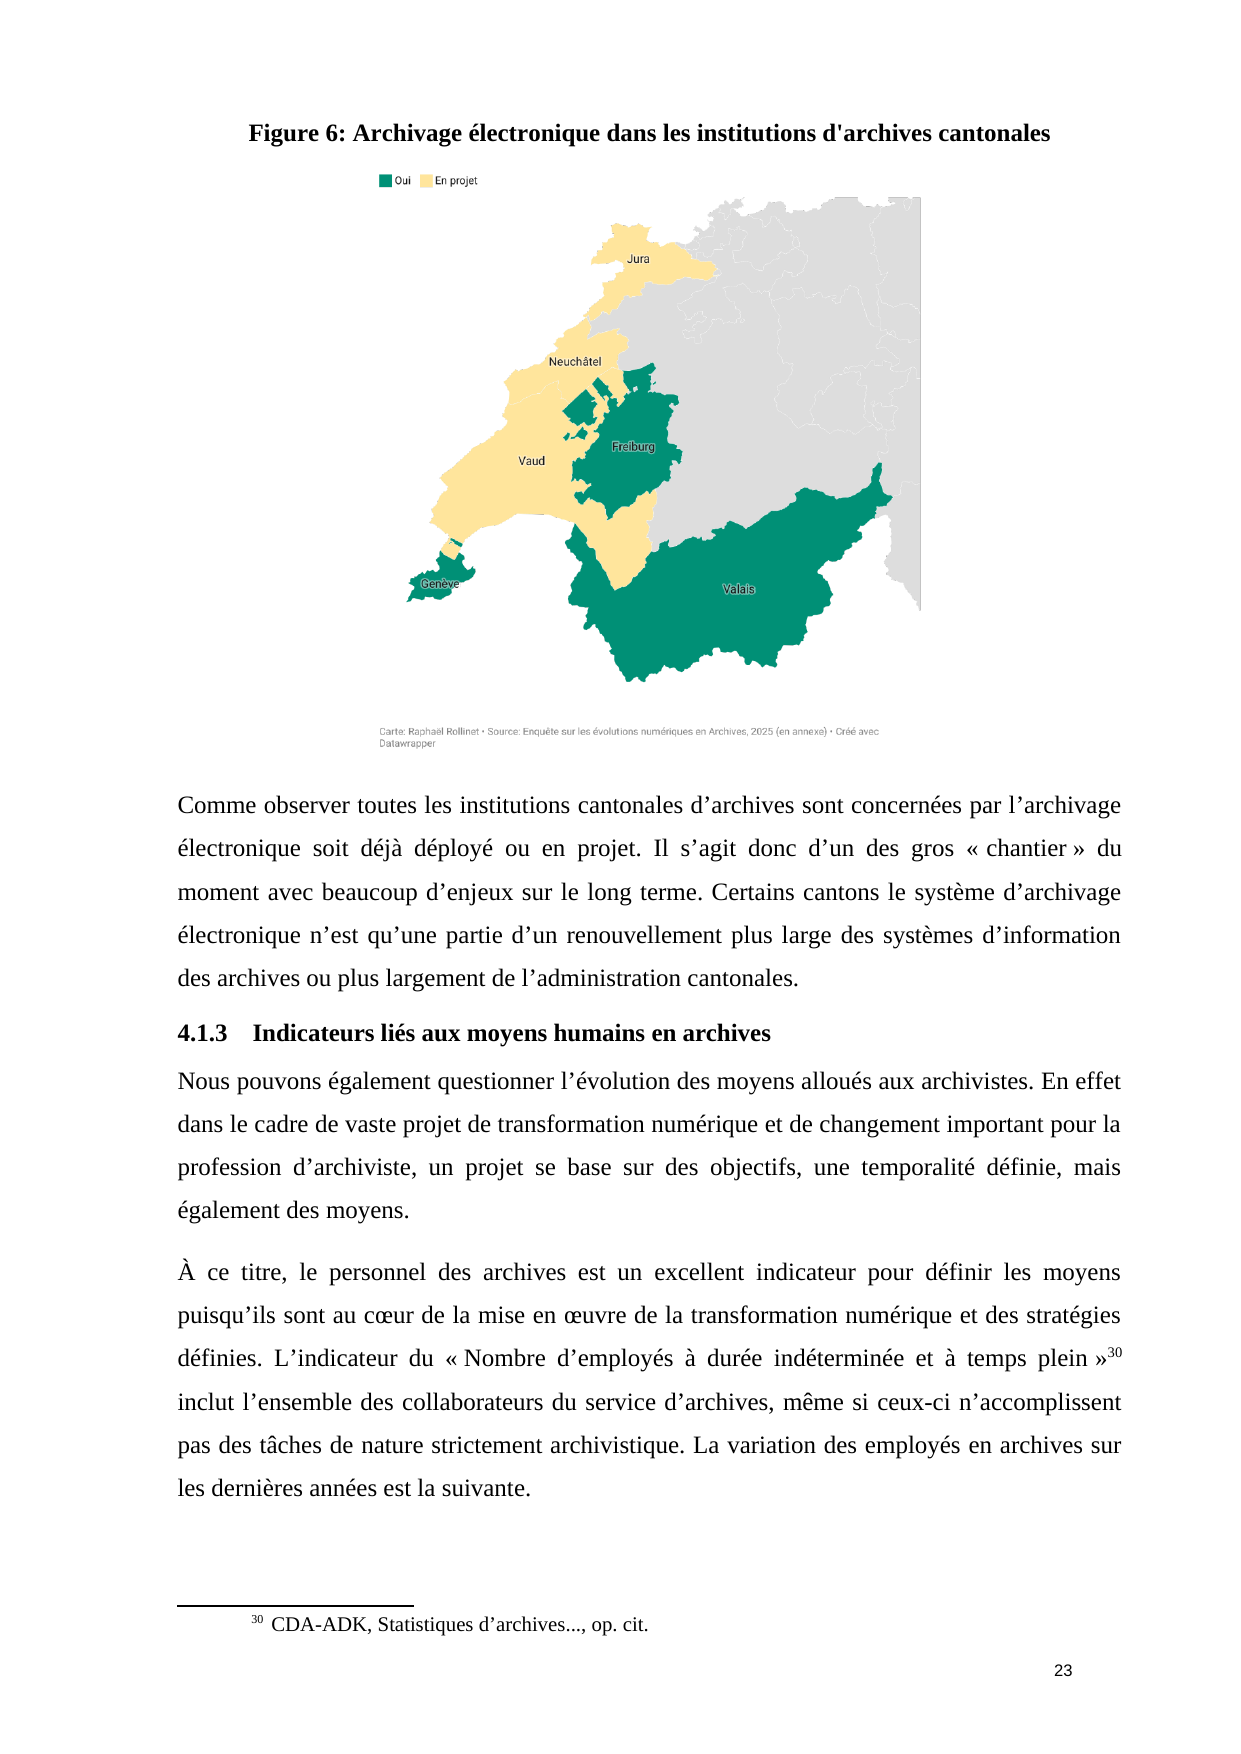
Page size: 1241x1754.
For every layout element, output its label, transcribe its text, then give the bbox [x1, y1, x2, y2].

text À ce titre, le personnel des archives est un excellent indicateur pour définir les moyens puisqu’ils sont au cœur de la mise en œuvre de la transformation numérique et des stratégies définies. L’indicateur du « Nombre d’employés à durée indéterminée et à temps plein » inclut l’ensemble des collaborateurs du service d’archives, même si ceux-ci n’accomplissent pas des tâches de nature strictement archivistique. La variation des employés en archives sur les dernières années est la suivante. [177, 1257, 1122, 1502]
text Nous pouvons également questionner l’évolution des moyens alloués aux archivistes. En effet dans le cadre de vaste projet de transformation numérique et de changement important pour la profession d’archiviste, un projet se base sur des objectifs, une temporalité définie, mais également des moyens. [177, 1066, 1122, 1224]
text Figure 6: Archivage électronique dans les institutions d'archives cantonales [177, 118, 1122, 147]
picture [370, 165, 929, 758]
subtitle Indicateurs liés aux moyens humains en archives [177, 1018, 1122, 1047]
text Comme observer toutes les institutions cantonales d’archives sont concernées par l’archivage électronique soit déjà déployé ou en projet. Il s’agit donc d’un des gros « chantier » du moment avec beaucoup d’enjeux sur le long terme. Certains cantons le système d’archivage électronique n’est qu’une partie d’un renouvellement plus large des systèmes d’information des archives ou plus largement de l’administration cantonales. [177, 790, 1122, 992]
